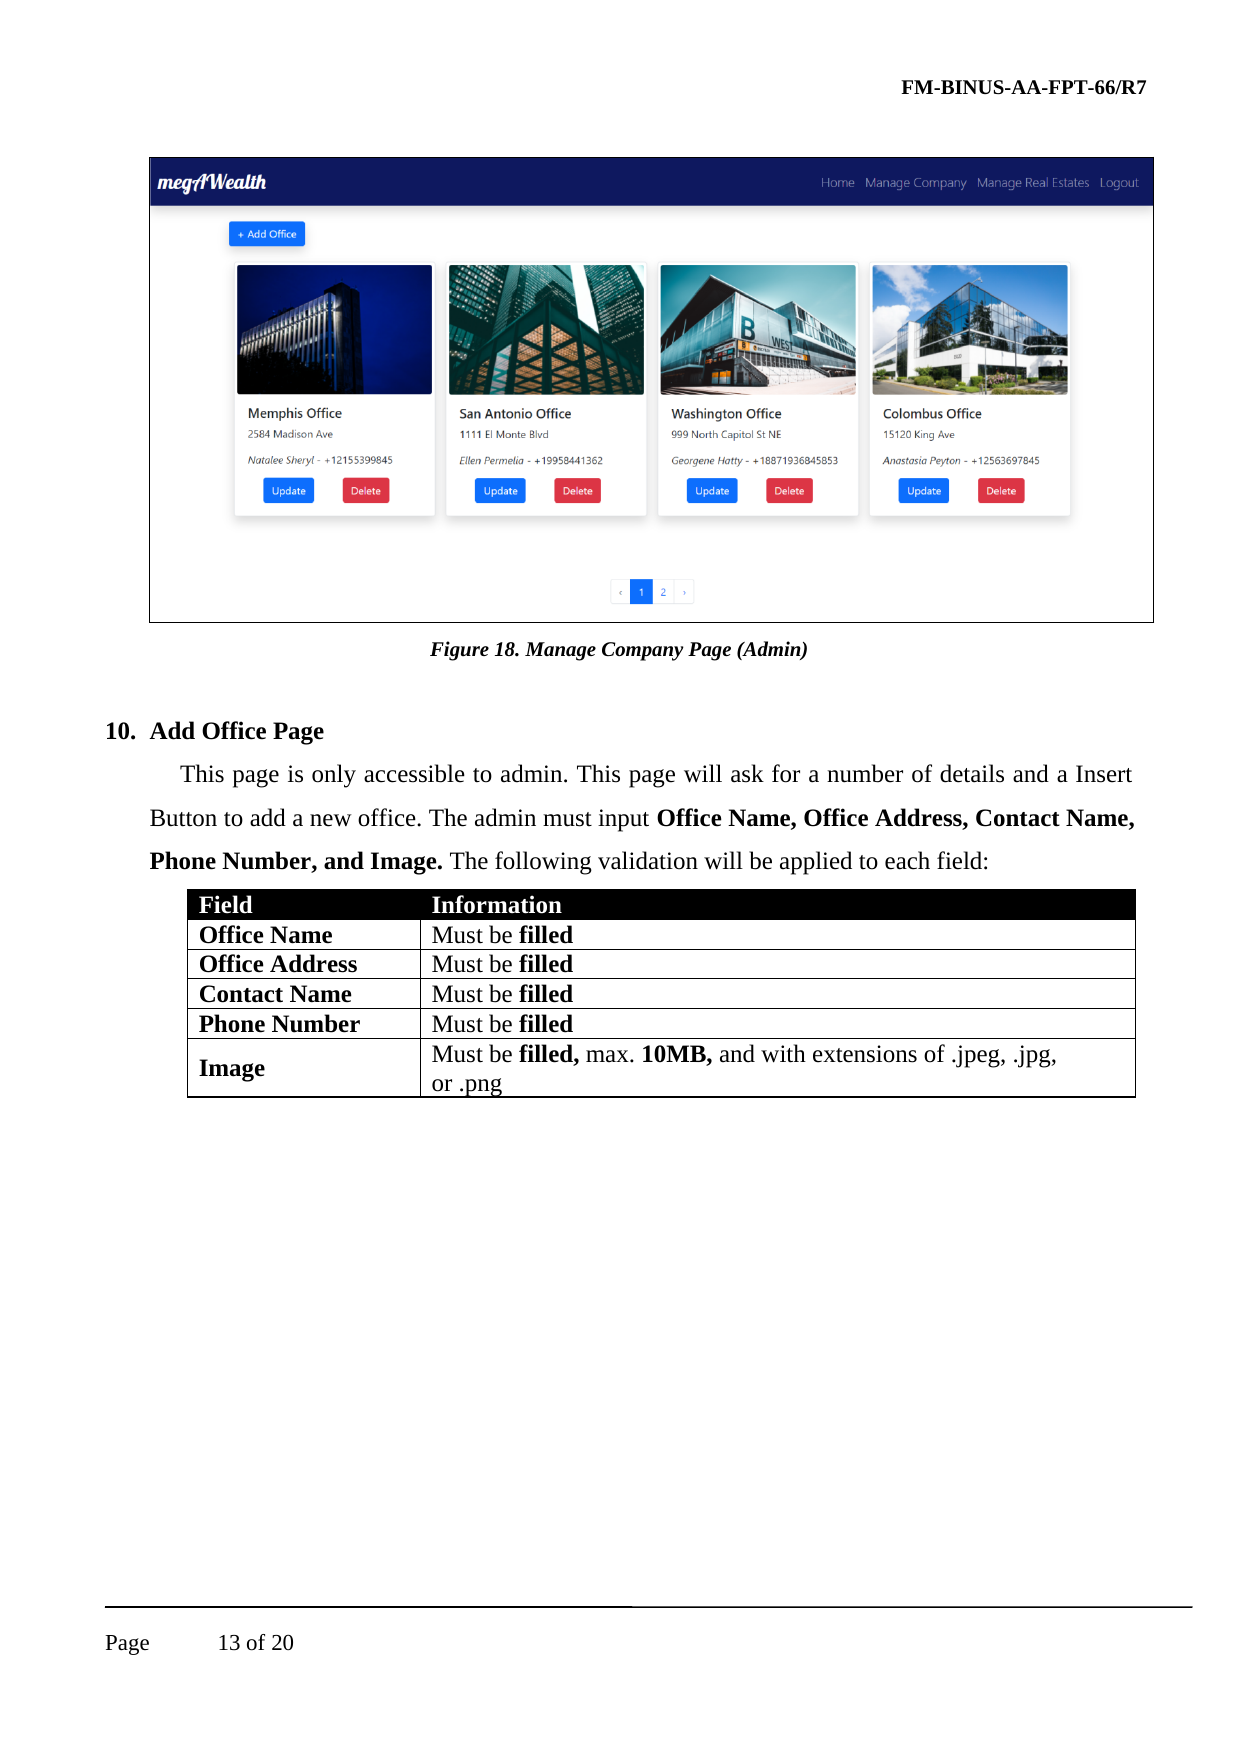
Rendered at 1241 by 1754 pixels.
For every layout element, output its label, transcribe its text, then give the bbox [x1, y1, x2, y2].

picture [150, 158, 1153, 622]
list Add Office Page [105, 716, 1135, 745]
table_cell Must be filled [421, 950, 1135, 978]
table_cell Contact Name [188, 979, 420, 1008]
table_cell Must be filled [421, 979, 1135, 1008]
table_cell Must be filled, max. 10MB, and with extensions of .jpeg, .jpg, or .png [421, 1039, 1135, 1096]
table_cell Must be filled [421, 1009, 1135, 1038]
table_cell Image [188, 1039, 420, 1096]
table_header Information [421, 890, 1135, 919]
table_cell Office Name [188, 920, 420, 948]
text Figure 18. Manage Company Page (Admin) [105, 637, 1135, 661]
table_cell Office Address [188, 950, 420, 978]
table_cell Must be filled [421, 920, 1135, 948]
table_header Field [188, 890, 420, 919]
table_cell Phone Number [188, 1009, 420, 1038]
text This page is only accessible to admin. This page will ask for a number of details and a Insert Button to add a new office. The admin must input Office Name, Office Address, Contact Name, Phone Number, and Image. The following validation will be applied to each field: [149, 759, 1135, 874]
